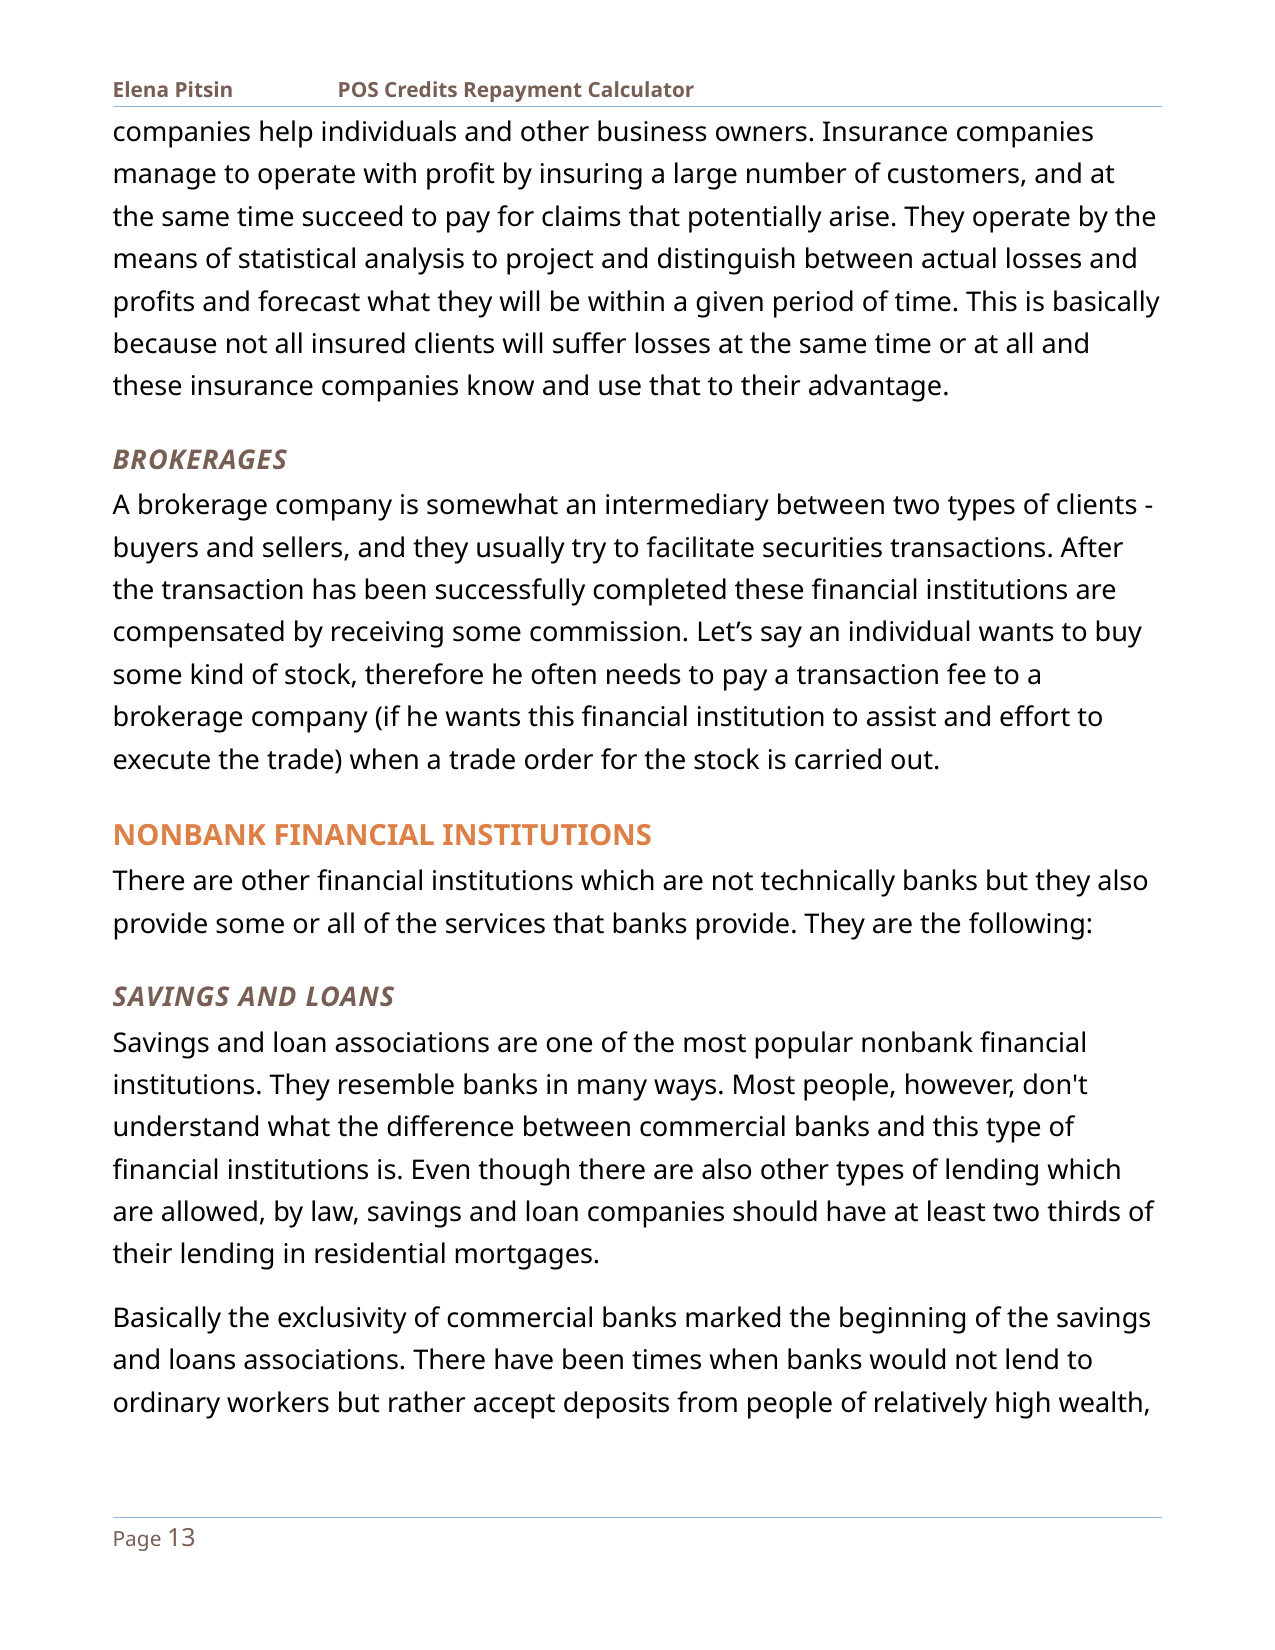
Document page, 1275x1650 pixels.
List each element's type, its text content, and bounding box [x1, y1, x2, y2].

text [112, 112, 1162, 404]
subtitle Brokerages [112, 441, 1162, 477]
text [112, 1298, 1162, 1420]
text A brokerage company is somewhat an intermediary between two types of clients - buyers and sellers, and they usually try to facilitate securities transactions. After the transaction has been successfully completed these financial institutions are compensated by receiving some commission. Let’s say an individual wants to buy some kind of stock, therefore he often needs to pay a transaction fee to a brokerage company (if he wants this financial institution to assist and effort to execute the trade) when a trade order for the stock is carried out. [112, 486, 1162, 777]
subtitle Savings and Loans [112, 978, 1162, 1015]
subtitle Nonbank Financial Institutions [112, 814, 1162, 853]
text There are other financial institutions which are not technically banks but they also provide some or all of the services that banks provide. They are the following: [112, 862, 1162, 941]
text Savings and loan associations are one of the most popular nonbank financial institutions. They resemble banks in many ways. Most people, however, don't understand what the difference between commercial banks and this type of financial institutions is. Even though there are also other types of lending which are allowed, by law, savings and loan companies should have at least two thirds of their lending in residential mortgages. [112, 1023, 1162, 1272]
